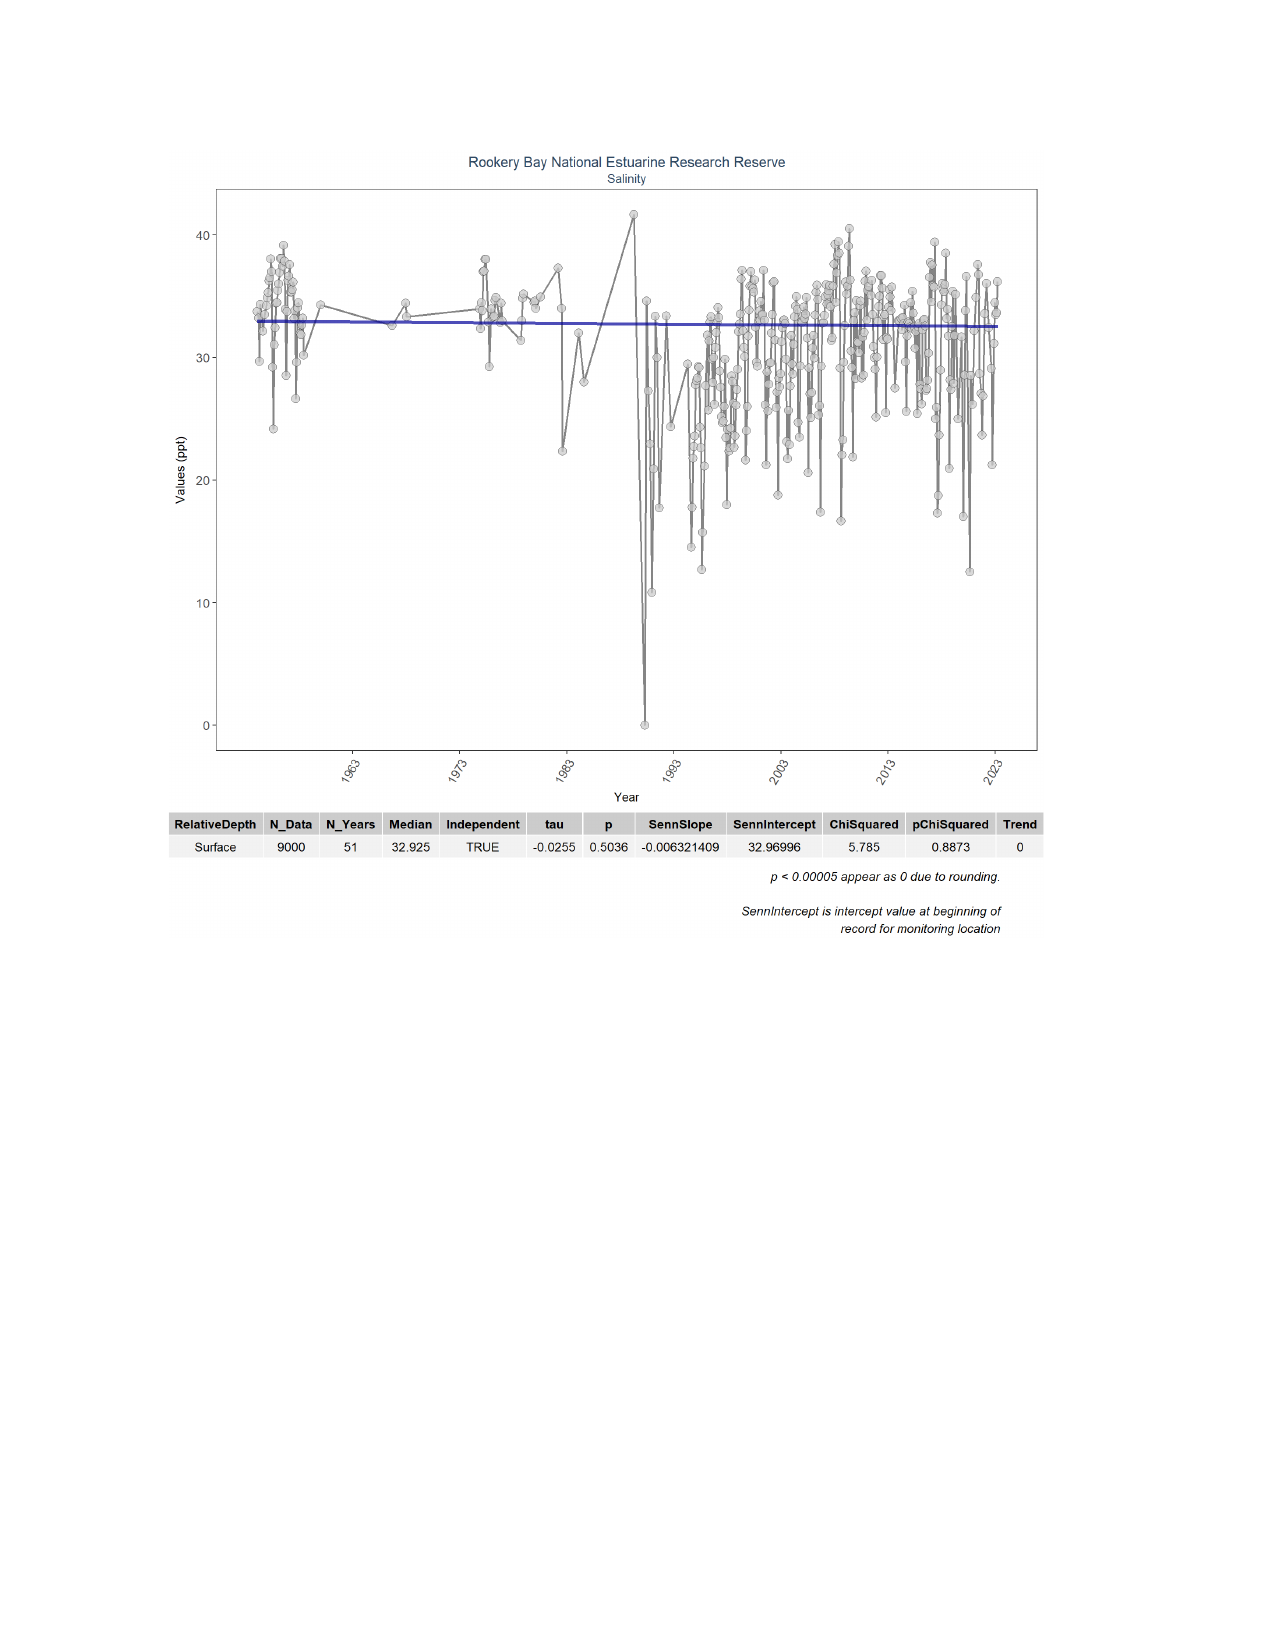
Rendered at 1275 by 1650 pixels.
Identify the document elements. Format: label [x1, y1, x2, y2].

picture [168, 150, 1044, 938]
